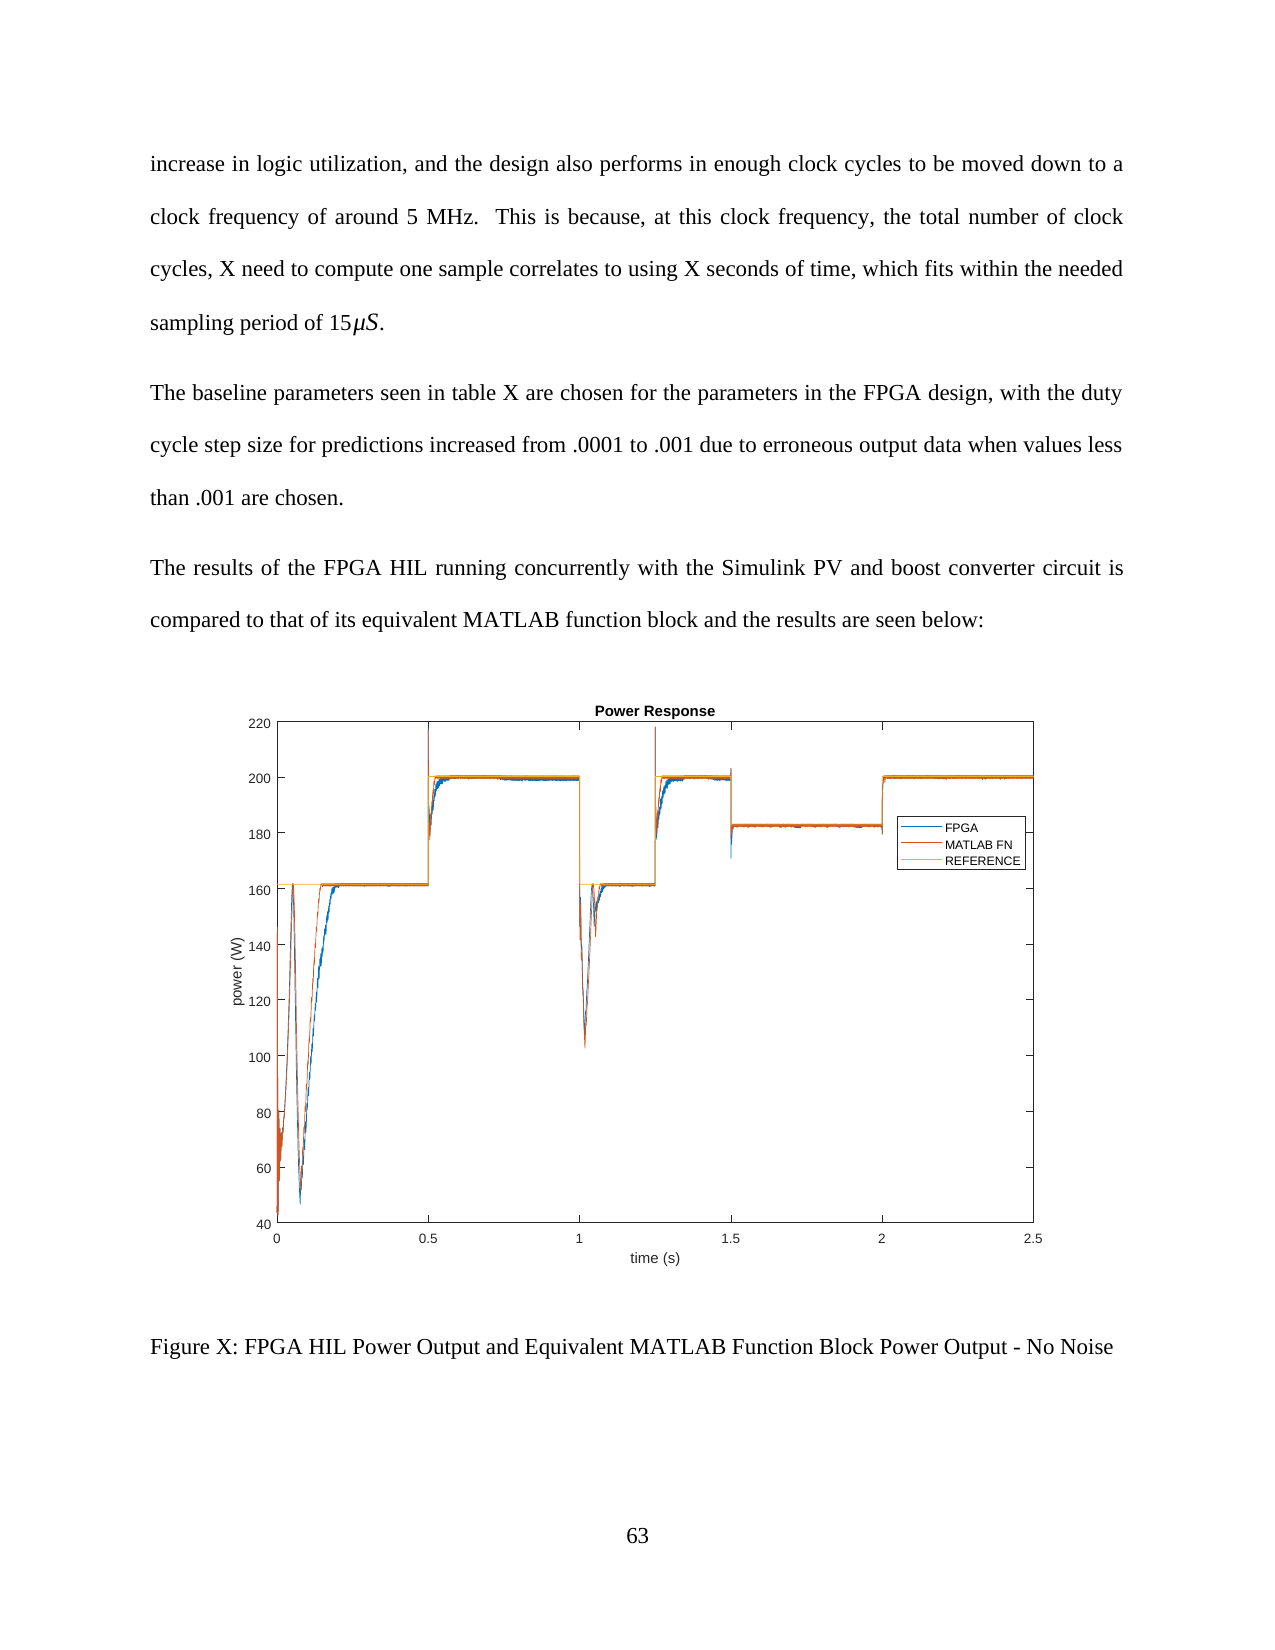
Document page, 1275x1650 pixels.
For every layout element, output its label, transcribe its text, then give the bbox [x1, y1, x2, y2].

text The baseline parameters seen in table X are chosen for the parameters in the FPGA design, with the duty cycle step size for predictions increased from .0001 to .001 due to erroneous output data when values less than .001 are chosen. [150, 379, 1125, 511]
text Figure X: FPGA HIL Power Output and Equivalent MATLAB Function Block Power Output - No Noise [150, 1333, 1125, 1360]
text The results of the FPGA HIL running concurrently with the Simulink PV and boost converter circuit is compared to that of its equivalent MATLAB function block and the results are seen below: [150, 553, 1125, 633]
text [150, 150, 1125, 336]
